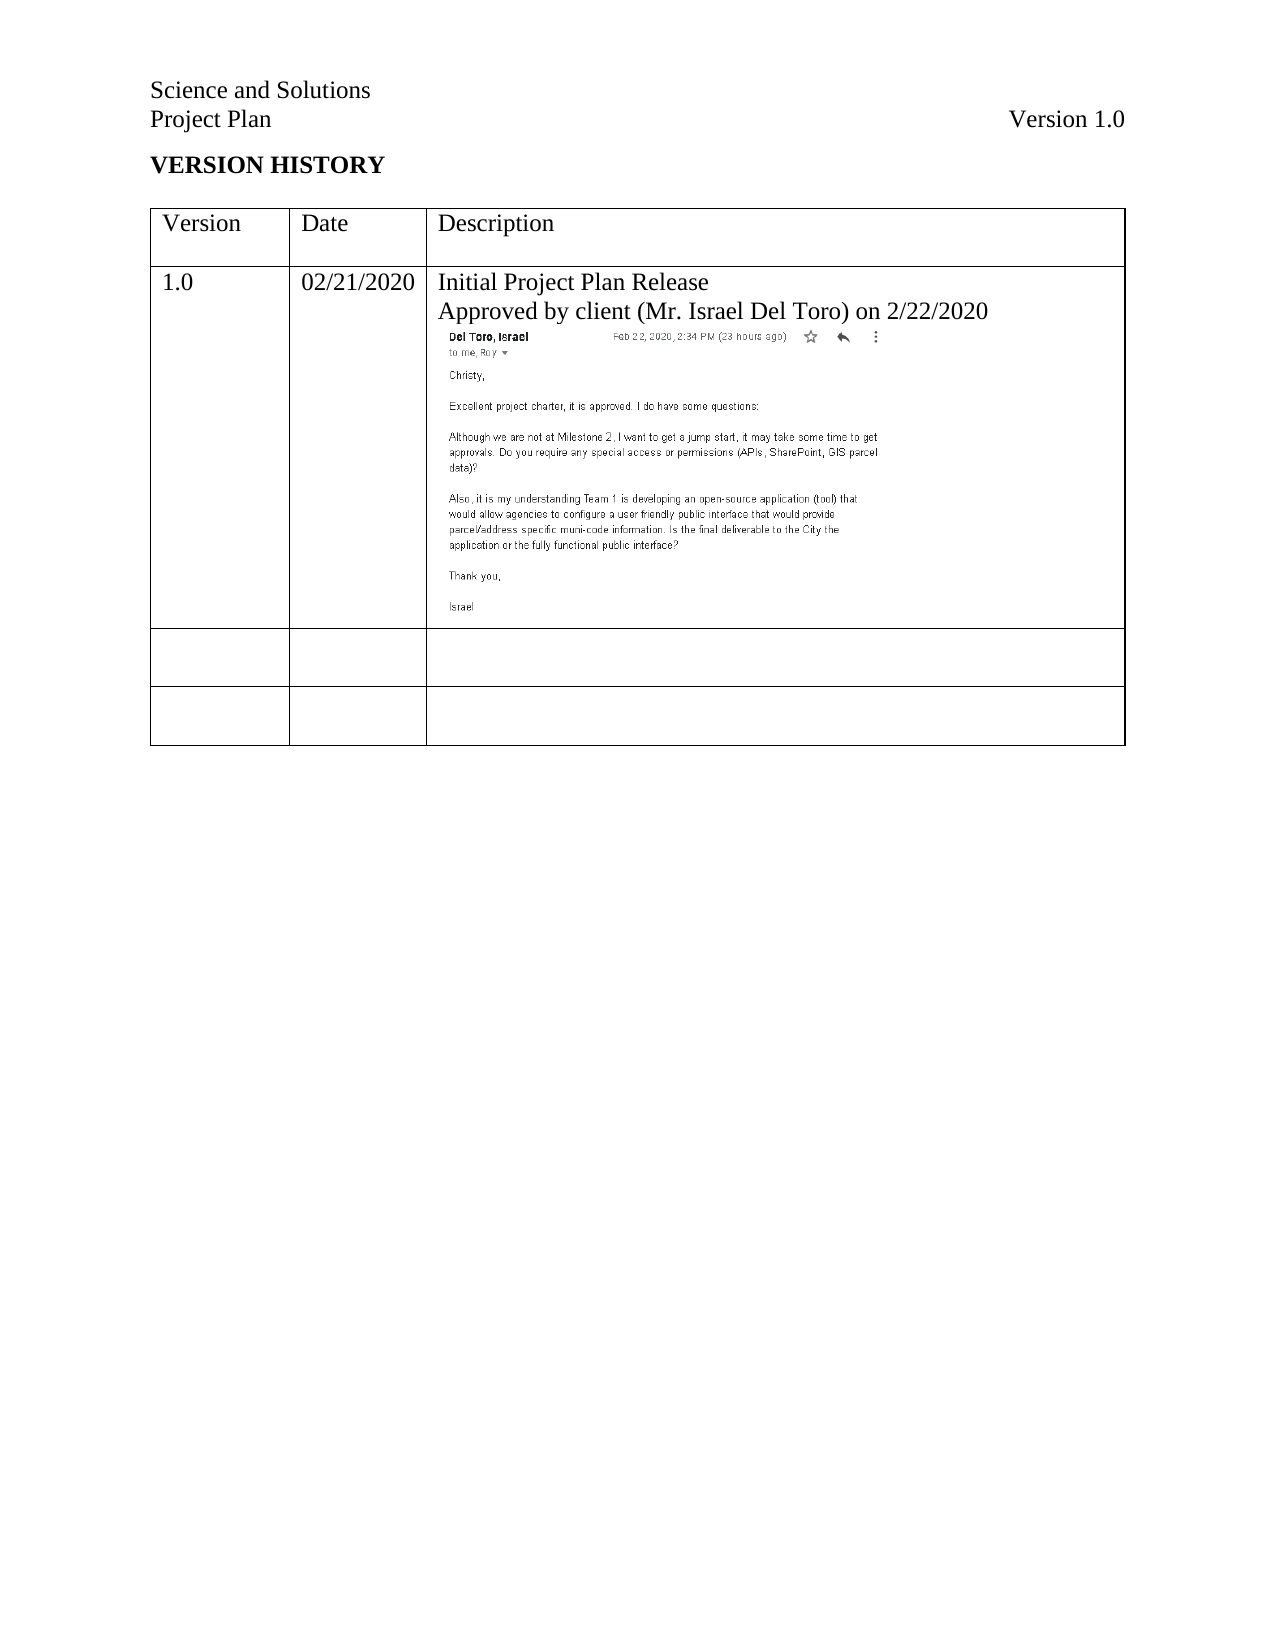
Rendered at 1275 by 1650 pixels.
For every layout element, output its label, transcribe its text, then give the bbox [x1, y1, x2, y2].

table_cell [427, 687, 1124, 744]
picture [437, 324, 893, 618]
table_cell [290, 629, 426, 686]
table_cell [151, 687, 289, 744]
table_cell 02/21/2020 [290, 267, 426, 628]
text VERSION HISTORY [150, 150, 1125, 179]
table_header Version [151, 209, 289, 266]
table_cell [151, 629, 289, 686]
table_cell [427, 629, 1124, 686]
table_cell Initial Project Plan Release Approved by client (Mr. Israel Del Toro) on 2/22/2020 [427, 267, 1124, 628]
table_header Description [427, 209, 1124, 266]
table_cell [290, 687, 426, 744]
table_header Date [290, 209, 426, 266]
table_cell 1.0 [151, 267, 289, 628]
